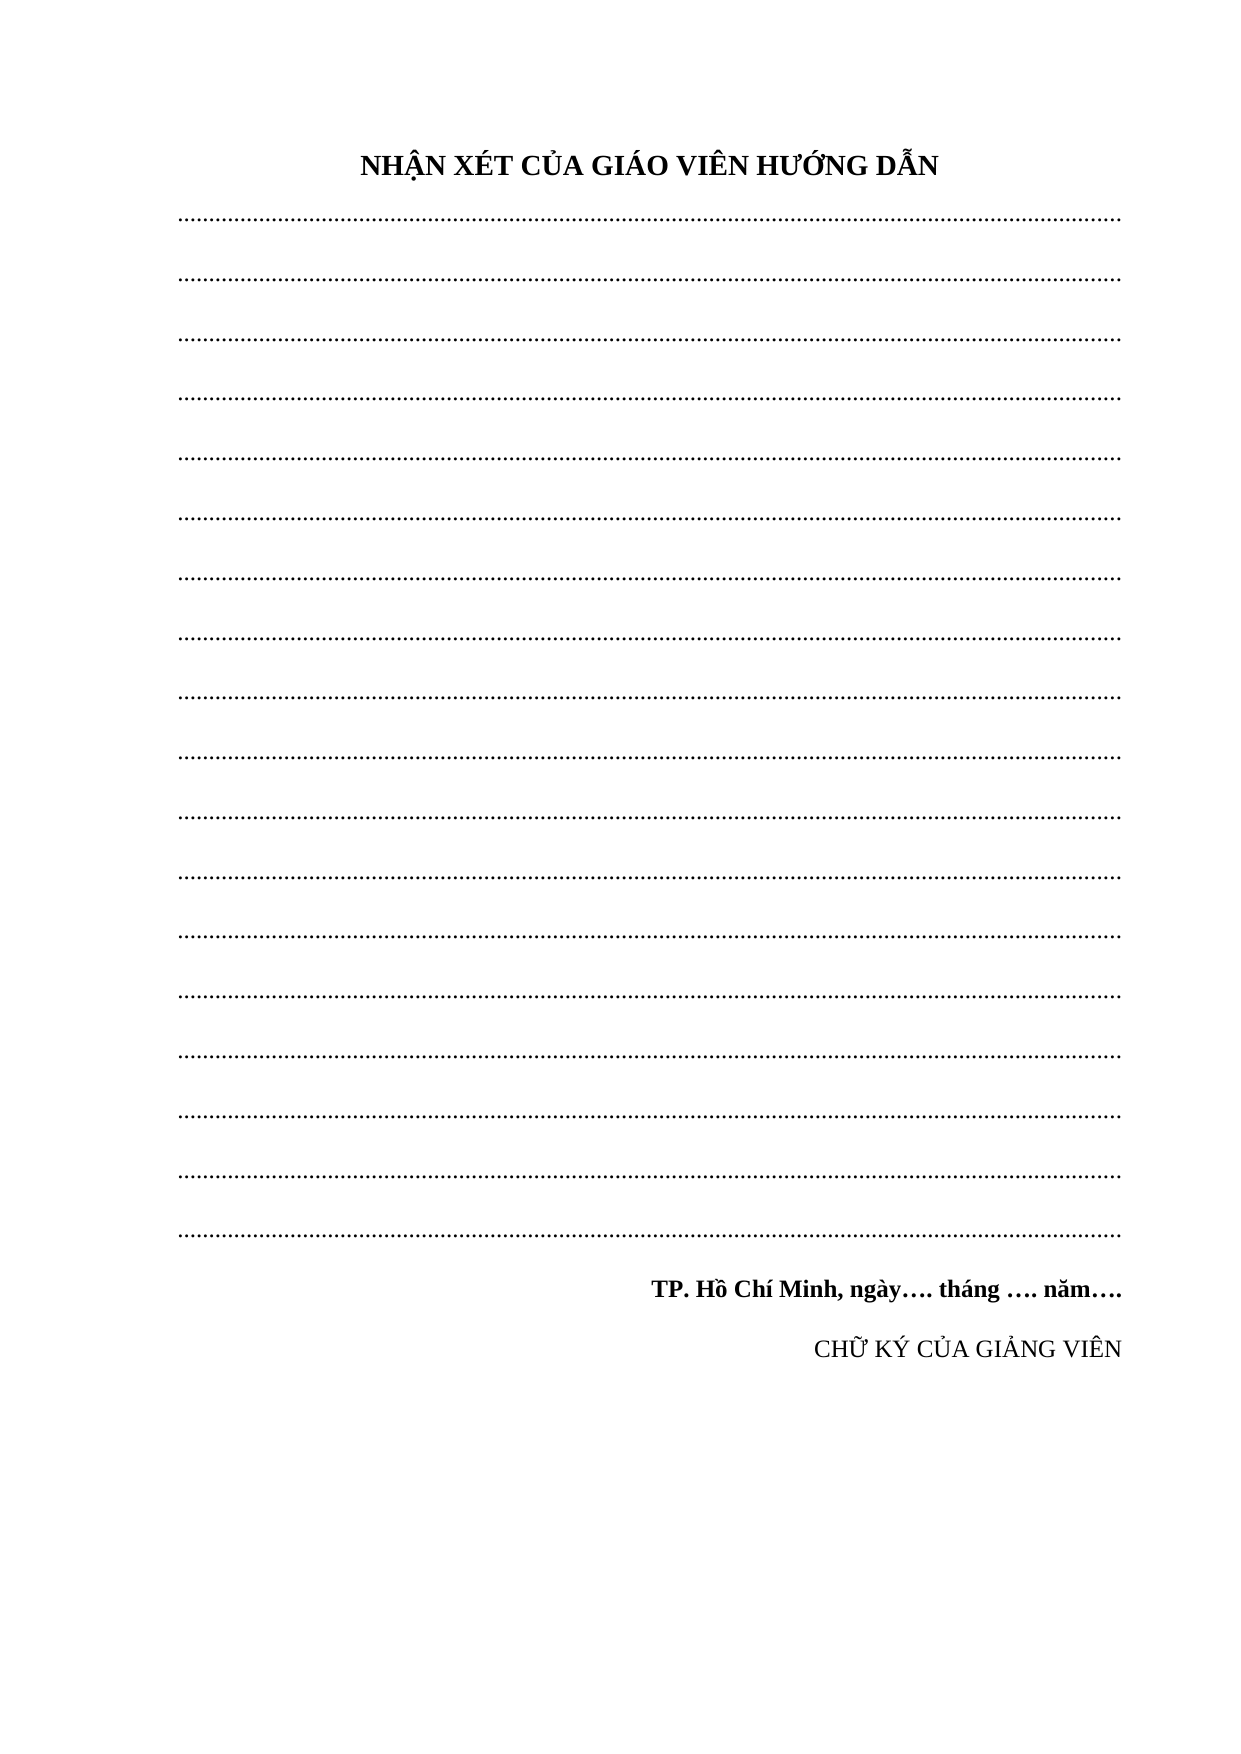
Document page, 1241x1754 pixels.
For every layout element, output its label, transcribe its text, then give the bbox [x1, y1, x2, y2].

text TP. Hồ Chí Minh, ngày…. tháng …. năm…. [177, 1274, 1122, 1303]
text NHẬN XÉT CỦA GIÁO VIÊN HƯỚNG DẪN [177, 148, 1122, 181]
text CHỮ KÝ CỦA GIẢNG VIÊN [177, 1334, 1122, 1363]
